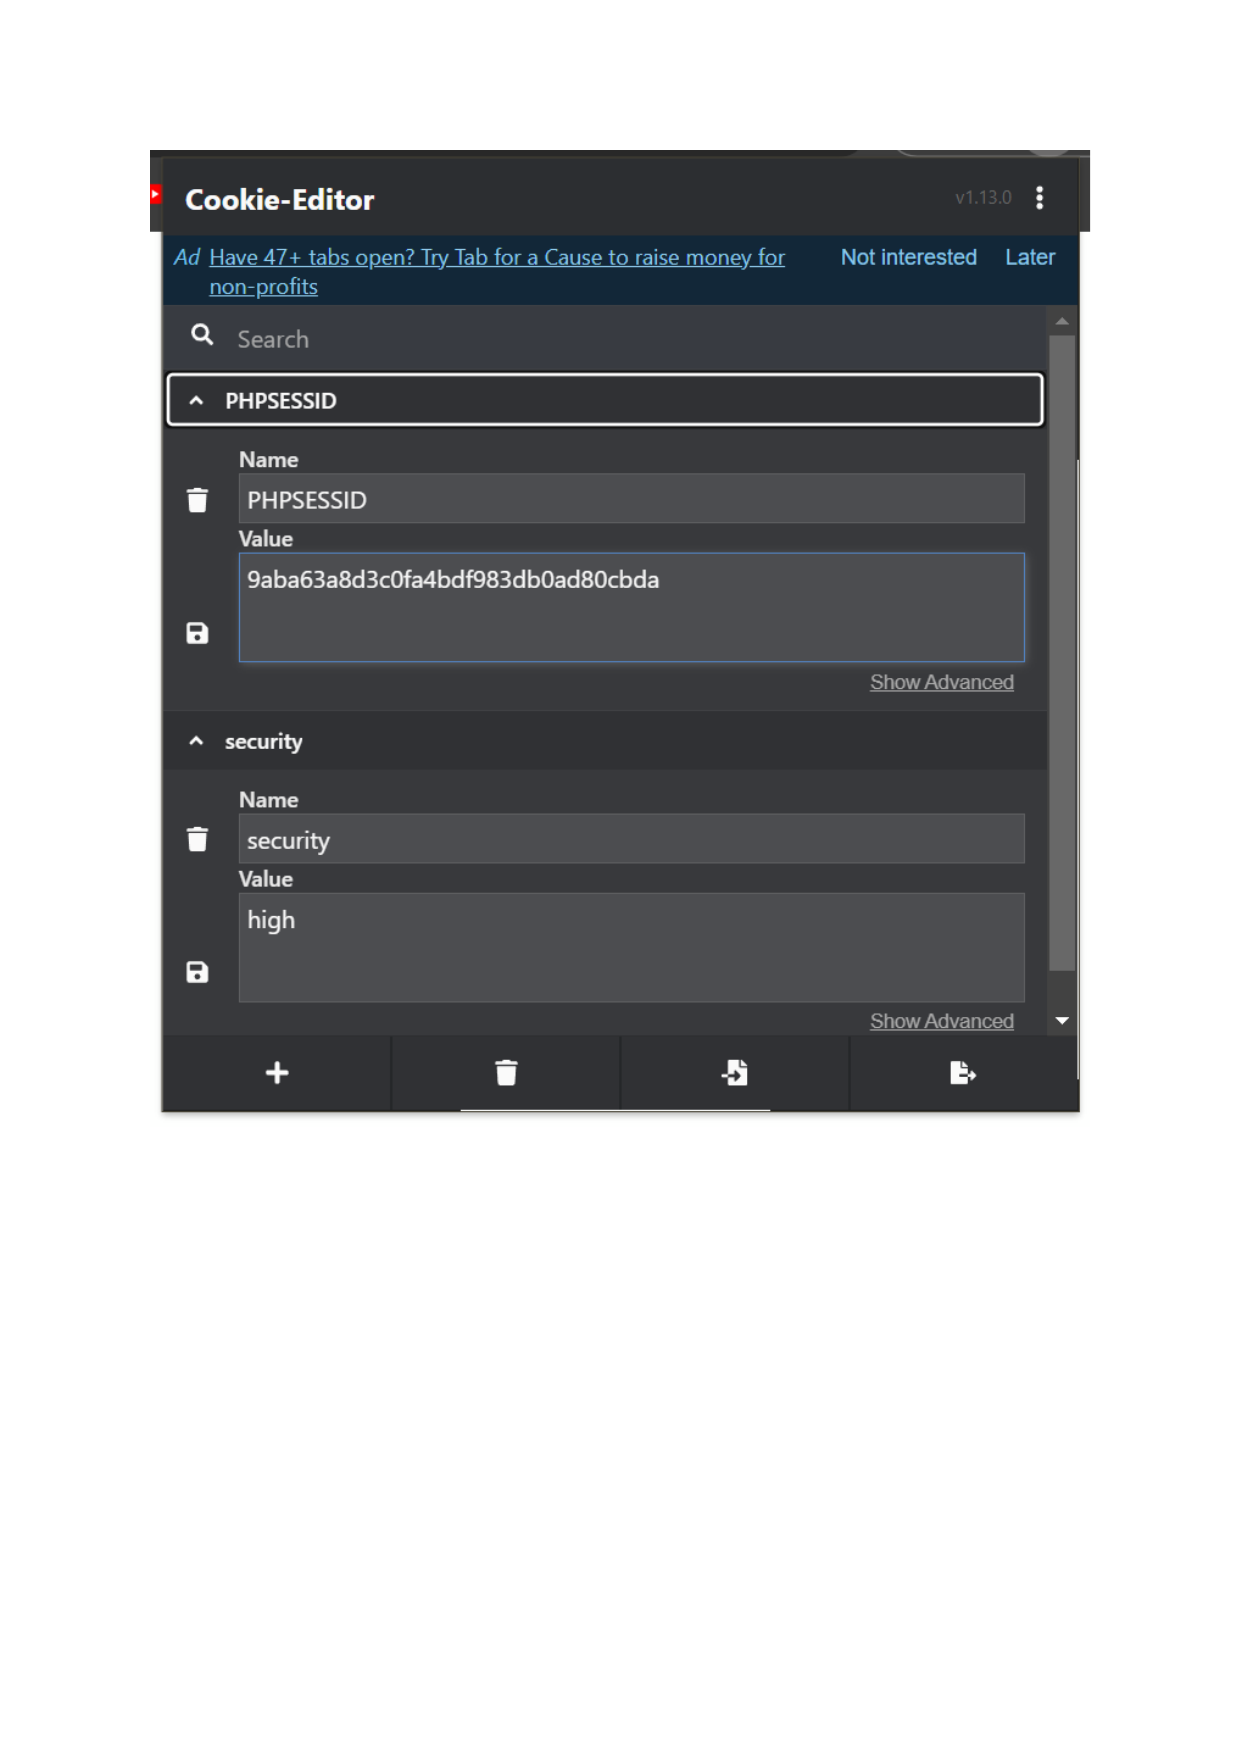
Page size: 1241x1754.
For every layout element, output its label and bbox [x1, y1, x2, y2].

picture [150, 150, 1091, 1127]
